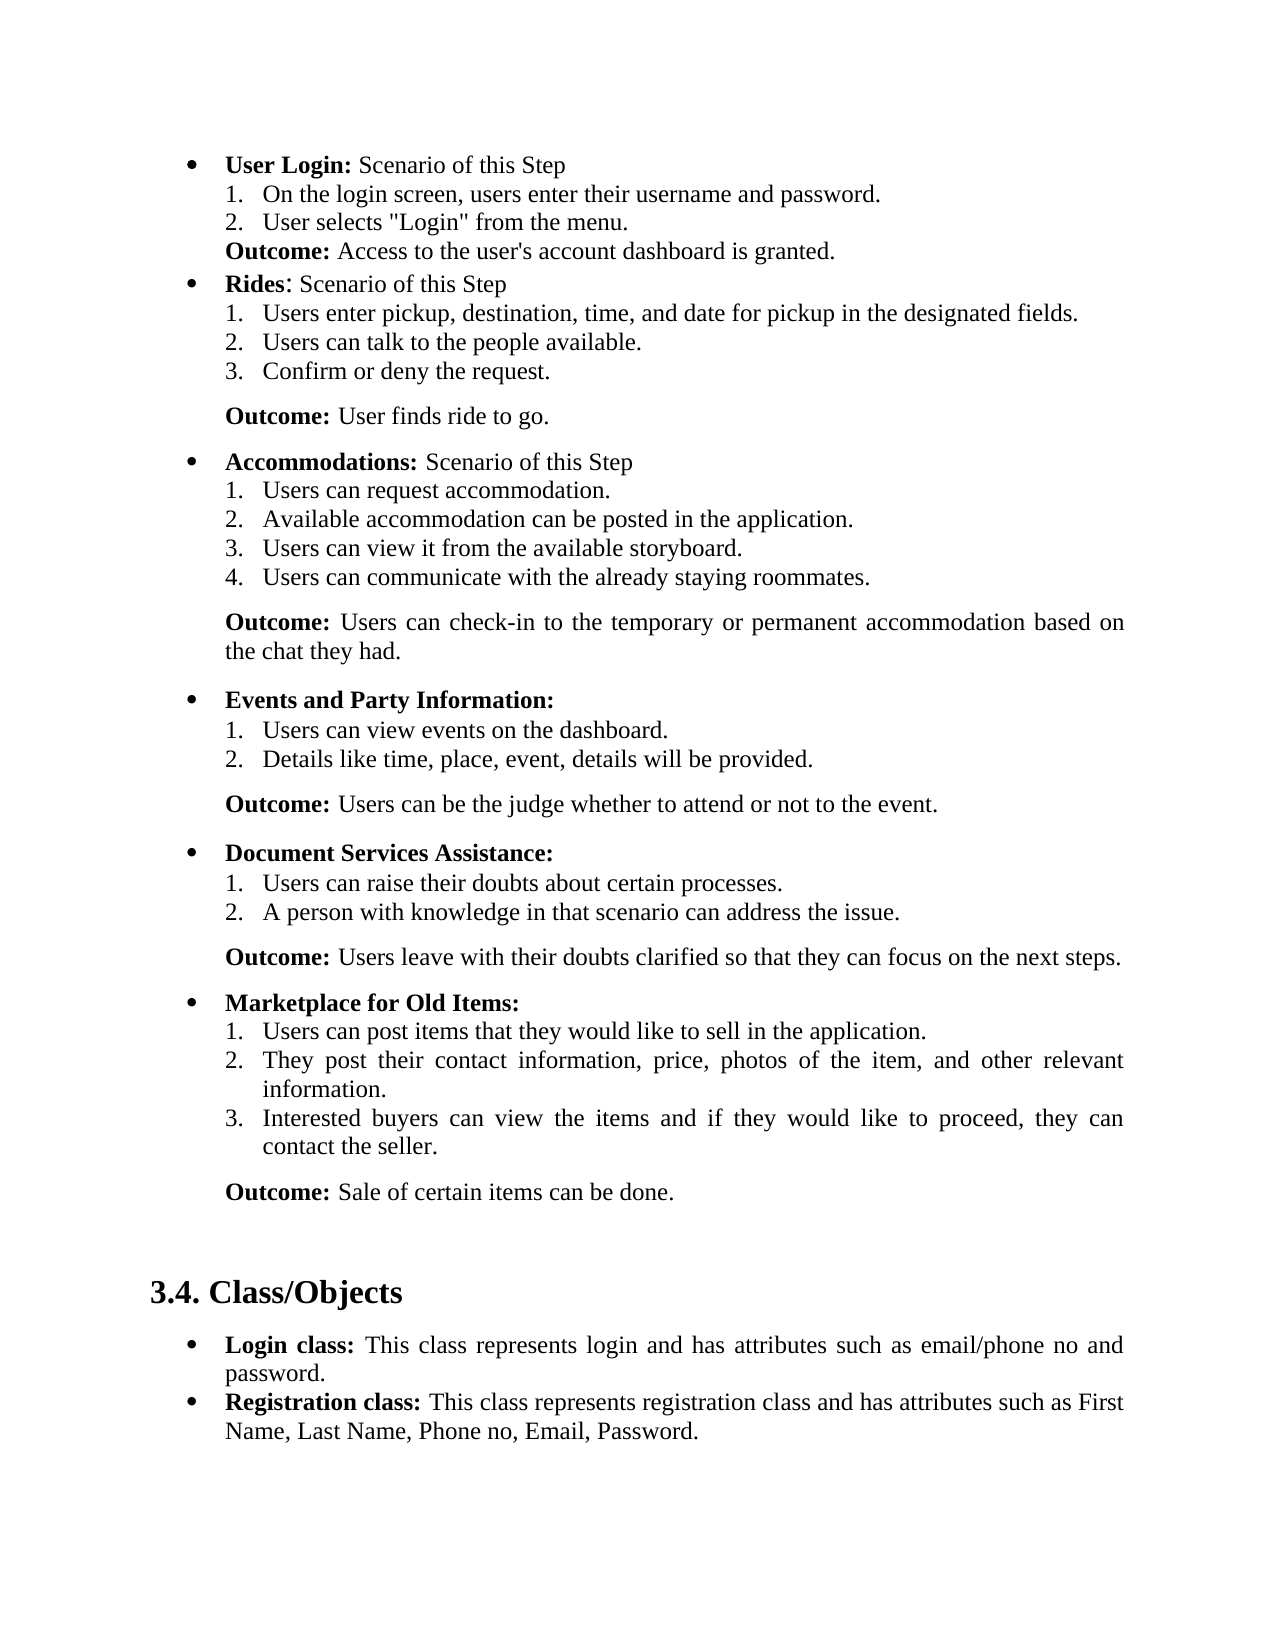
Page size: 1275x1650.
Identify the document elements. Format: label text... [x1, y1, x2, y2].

list Users enter pickup, destination, time, and date for pickup in the designated fields. [225, 298, 1125, 327]
list Users can communicate with the already staying roommates. [225, 562, 1125, 591]
list Login class: This class represents login and has attributes such as email/phone no and password. [187, 1330, 1125, 1387]
list Accommodations: Scenario of this Step [187, 447, 1125, 476]
text Outcome: Users can be the judge whether to attend or not to the event. [150, 789, 1125, 818]
list Users can request accommodation. [225, 476, 1125, 504]
text Outcome: Users can check-in to the temporary or permanent accommodation based on the chat they had. [225, 607, 1125, 665]
list Interested buyers can view the items and if they would like to proceed, they can contact the seller. [225, 1103, 1125, 1160]
list Details like time, place, event, details will be provided. [225, 744, 1125, 772]
text Outcome: Sale of certain items can be done. [150, 1177, 1125, 1206]
list User selects "Login" from the menu. [225, 207, 1125, 236]
list Marketplace for Old Items: [187, 988, 1125, 1016]
list They post their contact information, price, photos of the item, and other relevant information. [225, 1045, 1125, 1103]
list Users can view it from the available storyboard. [225, 533, 1125, 562]
list Events and Party Information: [187, 681, 1125, 715]
list Users can view events on the dashboard. [225, 715, 1125, 744]
text 3.4. Class/Objects [150, 1272, 1125, 1311]
list Available accommodation can be posted in the application. [225, 504, 1125, 533]
list Document Services Assistance: [187, 834, 1125, 868]
list User Login: Scenario of this Step [187, 150, 1125, 179]
list Rides: Scenario of this Step [187, 265, 1125, 298]
text Outcome: Users leave with their doubts clarified so that they can focus on the next steps. [150, 942, 1125, 971]
list Users can talk to the people available. [225, 327, 1125, 356]
list Users can raise their doubts about certain processes. [225, 868, 1125, 897]
list Users can post items that they would like to sell in the application. [225, 1016, 1125, 1045]
list Registration class: This class represents registration class and has attributes such as First Name, Last Name, Phone no, Email, Password. [187, 1387, 1125, 1445]
list A person with knowledge in that scenario can address the issue. [225, 897, 1125, 926]
list On the login screen, users enter their username and password. [225, 179, 1125, 207]
text Outcome: User finds ride to go. [150, 401, 1125, 430]
list Confirm or deny the request. [225, 356, 1125, 385]
list Outcome: Access to the user's account dashboard is granted. [225, 236, 1125, 265]
